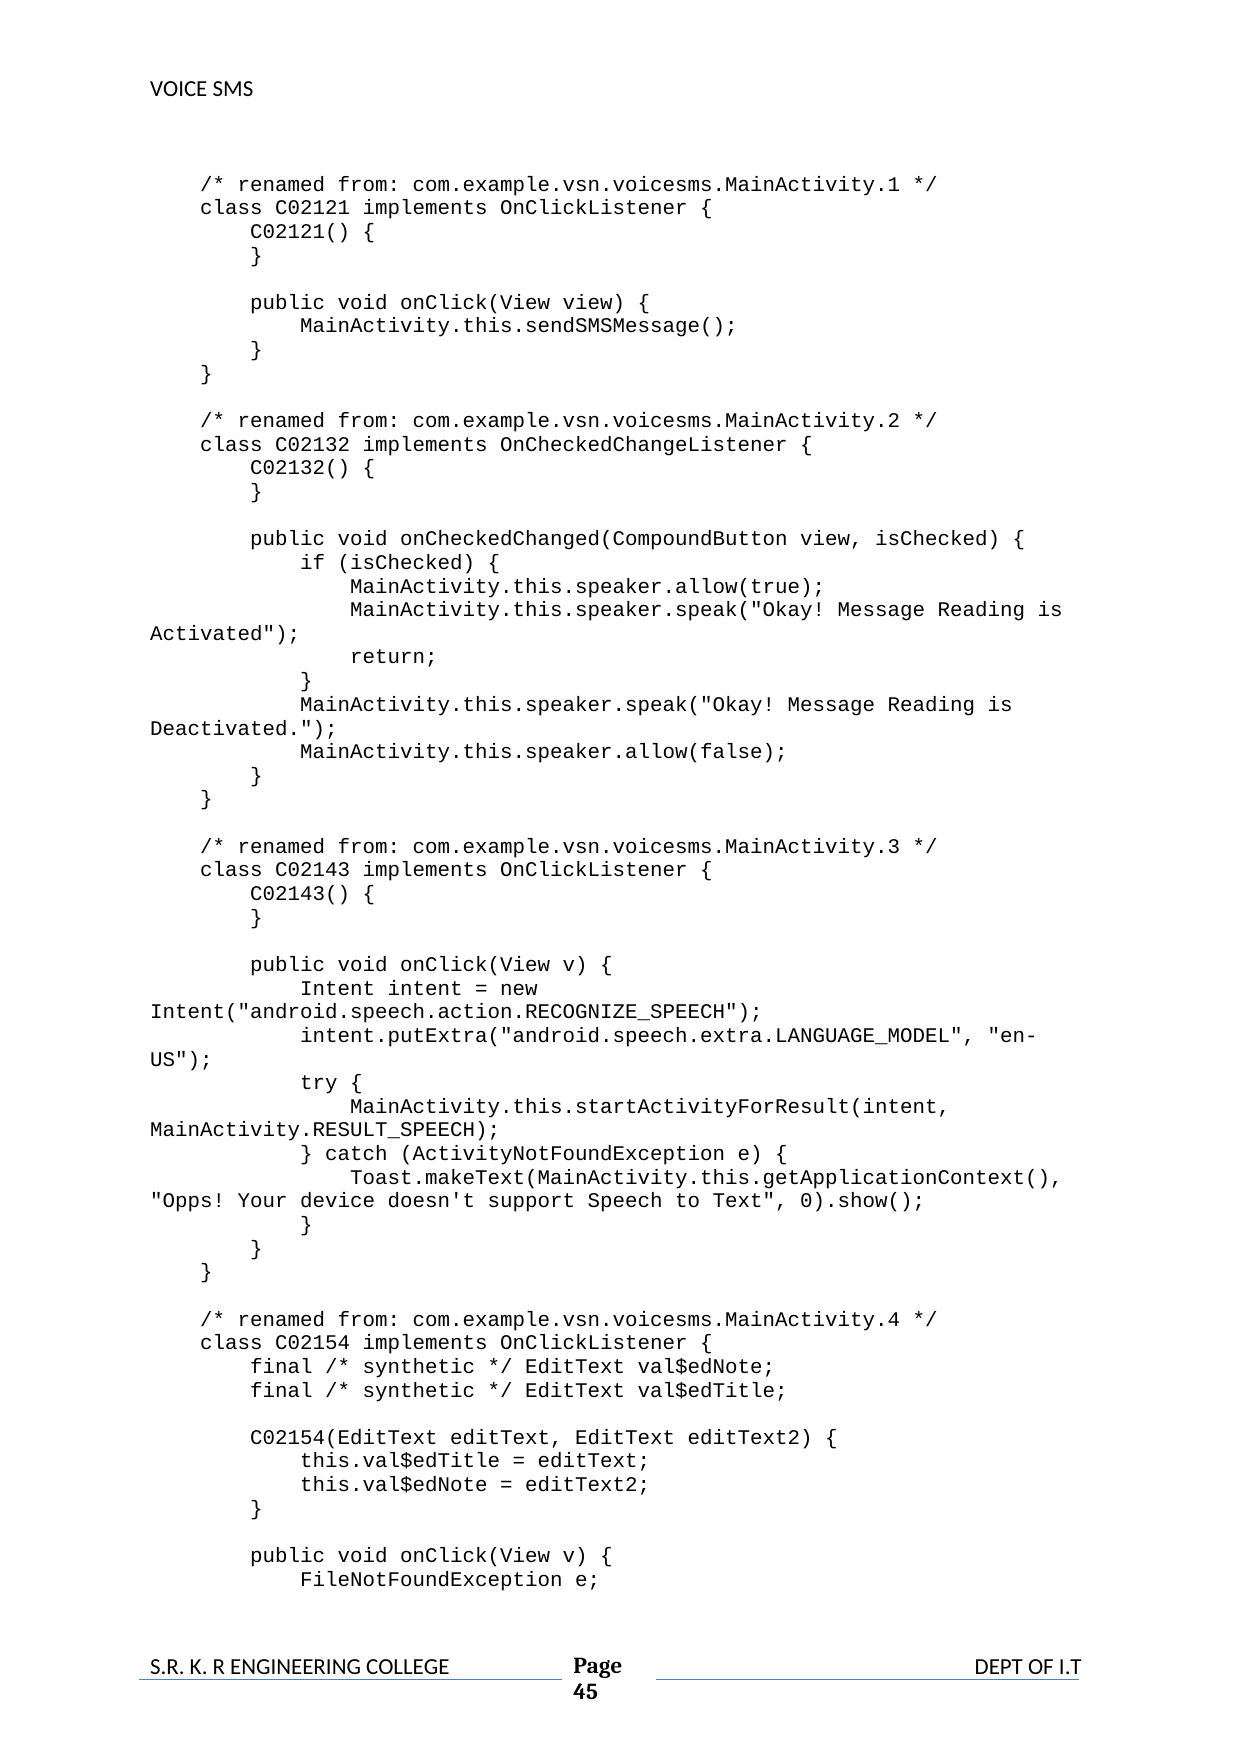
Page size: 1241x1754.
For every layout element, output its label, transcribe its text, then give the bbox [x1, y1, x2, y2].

text if (isChecked) { [150, 552, 1090, 576]
text public void onCheckedChanged(CompoundButton view, isChecked) { [150, 528, 1090, 552]
text } [150, 339, 1090, 363]
text MainActivity.this.startActivityForResult(intent, MainActivity.RESULT_SPEECH); [150, 1096, 1090, 1143]
text class C02132 implements OnCheckedChangeListener { [150, 434, 1090, 457]
text try { [150, 1072, 1090, 1096]
text C02154(EditText editText, EditText editText2) { [150, 1427, 1090, 1451]
text class C02154 implements OnClickListener { [150, 1332, 1090, 1356]
text Intent intent = new Intent("android.speech.action.RECOGNIZE_SPEECH"); [150, 978, 1090, 1025]
text } [150, 788, 1090, 812]
text /* renamed from: com.example.vsn.voicesms.MainActivity.4 */ [150, 1309, 1090, 1332]
text MainActivity.this.speaker.allow(false); [150, 741, 1090, 765]
text } [150, 1214, 1090, 1238]
text class C02143 implements OnClickListener { [150, 859, 1090, 883]
text /* renamed from: com.example.vsn.voicesms.MainActivity.3 */ [150, 836, 1090, 859]
text FileNotFoundException e; [150, 1569, 1090, 1592]
text Toast.makeText(MainActivity.this.getApplicationContext(), "Opps! Your device doesn't support Speech to Text", 0).show(); [150, 1167, 1090, 1214]
text /* renamed from: com.example.vsn.voicesms.MainActivity.2 */ [150, 410, 1090, 434]
text return; [150, 647, 1090, 670]
text } [150, 670, 1090, 694]
text } [150, 244, 1090, 268]
text } [150, 1261, 1090, 1285]
text public void onClick(View v) { [150, 954, 1090, 978]
text MainActivity.this.sendSMSMessage(); [150, 316, 1090, 339]
text } [150, 765, 1090, 788]
text } [150, 1498, 1090, 1521]
text MainActivity.this.speaker.allow(true); [150, 576, 1090, 599]
text } [150, 1238, 1090, 1261]
text final /* synthetic */ EditText val$edTitle; [150, 1379, 1090, 1403]
text MainActivity.this.speaker.speak("Okay! Message Reading is Deactivated."); [150, 694, 1090, 741]
text intent.putExtra("android.speech.extra.LANGUAGE_MODEL", "en-US"); [150, 1025, 1090, 1072]
text C02132() { [150, 457, 1090, 481]
text C02121() { [150, 221, 1090, 244]
text } [150, 907, 1090, 930]
text MainActivity.this.speaker.speak("Okay! Message Reading is Activated"); [150, 599, 1090, 647]
text public void onClick(View v) { [150, 1545, 1090, 1569]
text class C02121 implements OnClickListener { [150, 197, 1090, 221]
text this.val$edTitle = editText; [150, 1451, 1090, 1474]
text } catch (ActivityNotFoundException e) { [150, 1143, 1090, 1167]
text /* renamed from: com.example.vsn.voicesms.MainActivity.1 */ [150, 174, 1090, 197]
text } [150, 481, 1090, 505]
text final /* synthetic */ EditText val$edNote; [150, 1356, 1090, 1379]
text public void onClick(View view) { [150, 292, 1090, 316]
text this.val$edNote = editText2; [150, 1474, 1090, 1498]
text C02143() { [150, 883, 1090, 907]
text } [150, 363, 1090, 386]
